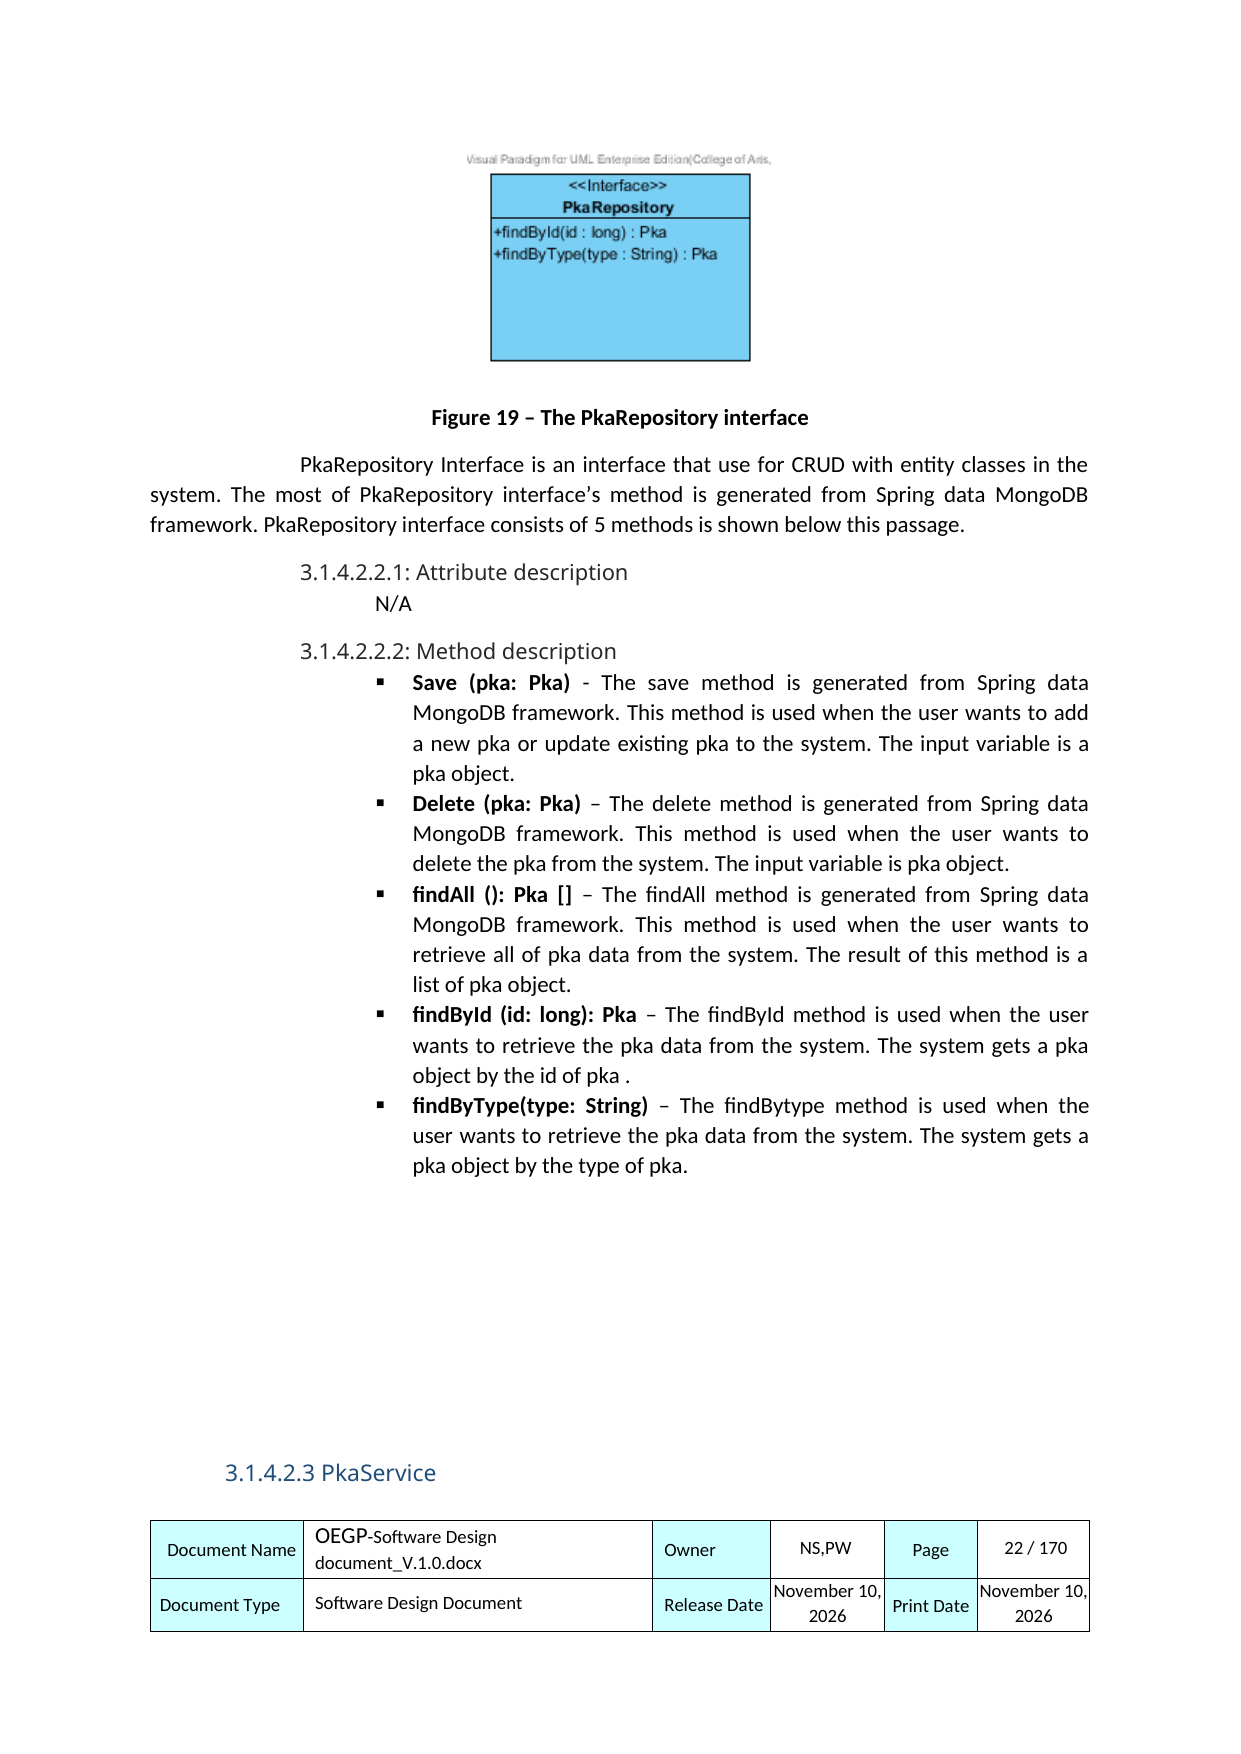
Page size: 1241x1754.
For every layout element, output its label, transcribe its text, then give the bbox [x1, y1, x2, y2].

subtitle 3.1.4.2.3 PkaService [150, 1457, 1090, 1488]
text PkaRepository Interface is an interface that use for CRUD with entity classes in the system. The most of PkaRepository interface’s method is generated from Spring data MongoDB framework. PkaRepository interface consists of 5 methods is shown below this passage. [150, 450, 1090, 538]
text N/A [150, 589, 1090, 617]
subtitle 3.1.4.2.2.1: Attribute description [225, 557, 1090, 587]
list Save (pka: Pka) - The save method is generated from Spring data MongoDB framework. This method is used when the user wants to add a new pka or update existing pka to the system. The input variable is a pka object. [375, 668, 1090, 787]
list findById (id: long): Pka – The findById method is used when the user wants to retrieve the pka data from the system. The system gets a pka object by the id of pka . [375, 1001, 1090, 1089]
subtitle 3.1.4.2.2.2: Method description [262, 636, 1090, 666]
picture [467, 150, 774, 385]
list findByType(type: String) – The findBytype method is used when the user wants to retrieve the pka data from the system. The system gets a pka object by the type of pka. [375, 1091, 1090, 1179]
list Delete (pka: Pka) – The delete method is generated from Spring data MongoDB framework. This method is used when the user wants to delete the pka from the system. The input variable is pka object. [375, 789, 1090, 877]
text Figure 19 – The PkaRepository interface [150, 403, 1090, 431]
list findAll (): Pka [] – The findAll method is generated from Spring data MongoDB framework. This method is used when the user wants to retrieve all of pka data from the system. The result of this method is a list of pka object. [375, 880, 1090, 998]
